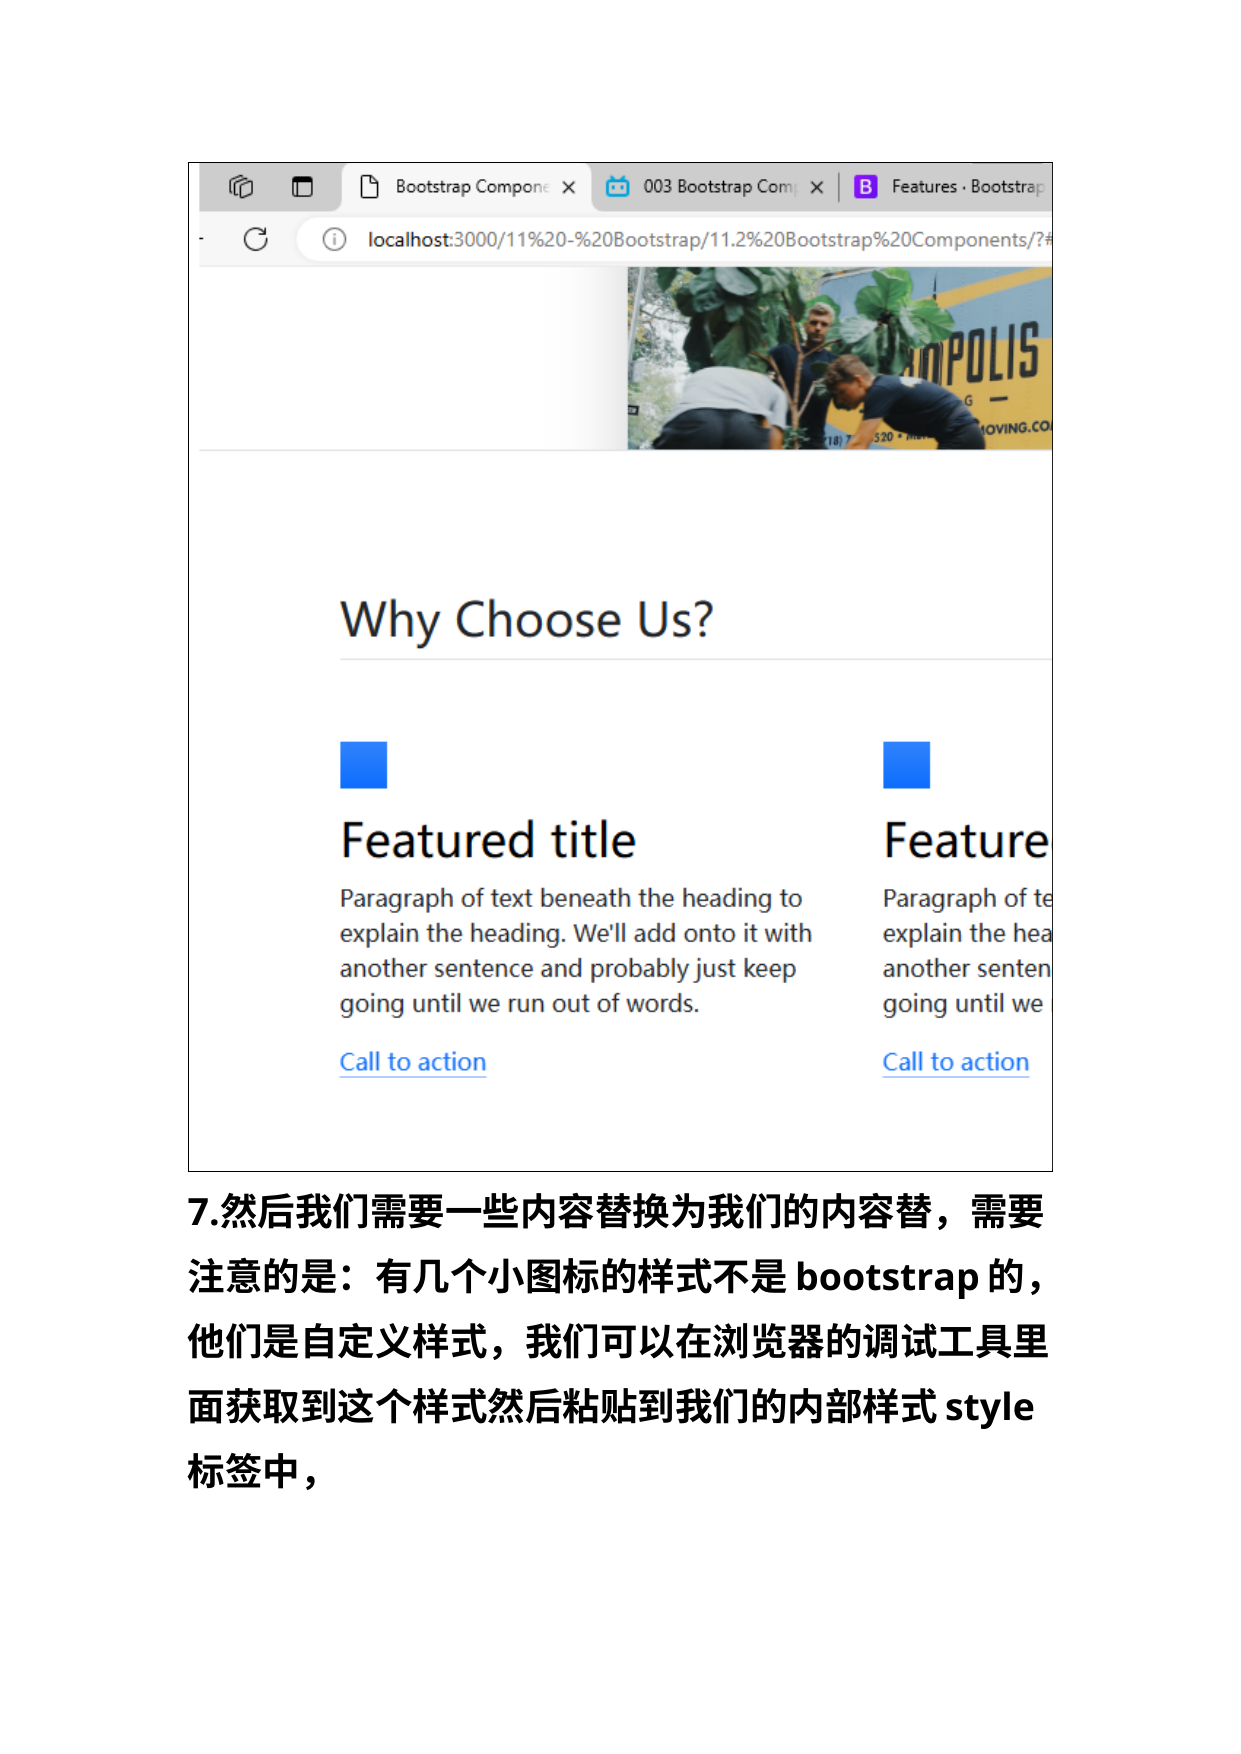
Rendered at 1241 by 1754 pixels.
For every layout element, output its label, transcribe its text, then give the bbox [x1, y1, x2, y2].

table_header [189, 163, 1052, 1171]
subtitle 7.然后我们需要一些内容替换为我们的内容替，需要注意的是：有几个小图标的样式不是bootstrap的，他们是自定义样式，我们可以在浏览器的调试工具里面获取到这个样式然后粘贴到我们的内部样式style标签中， [187, 1177, 1053, 1502]
picture [199, 163, 1053, 1170]
